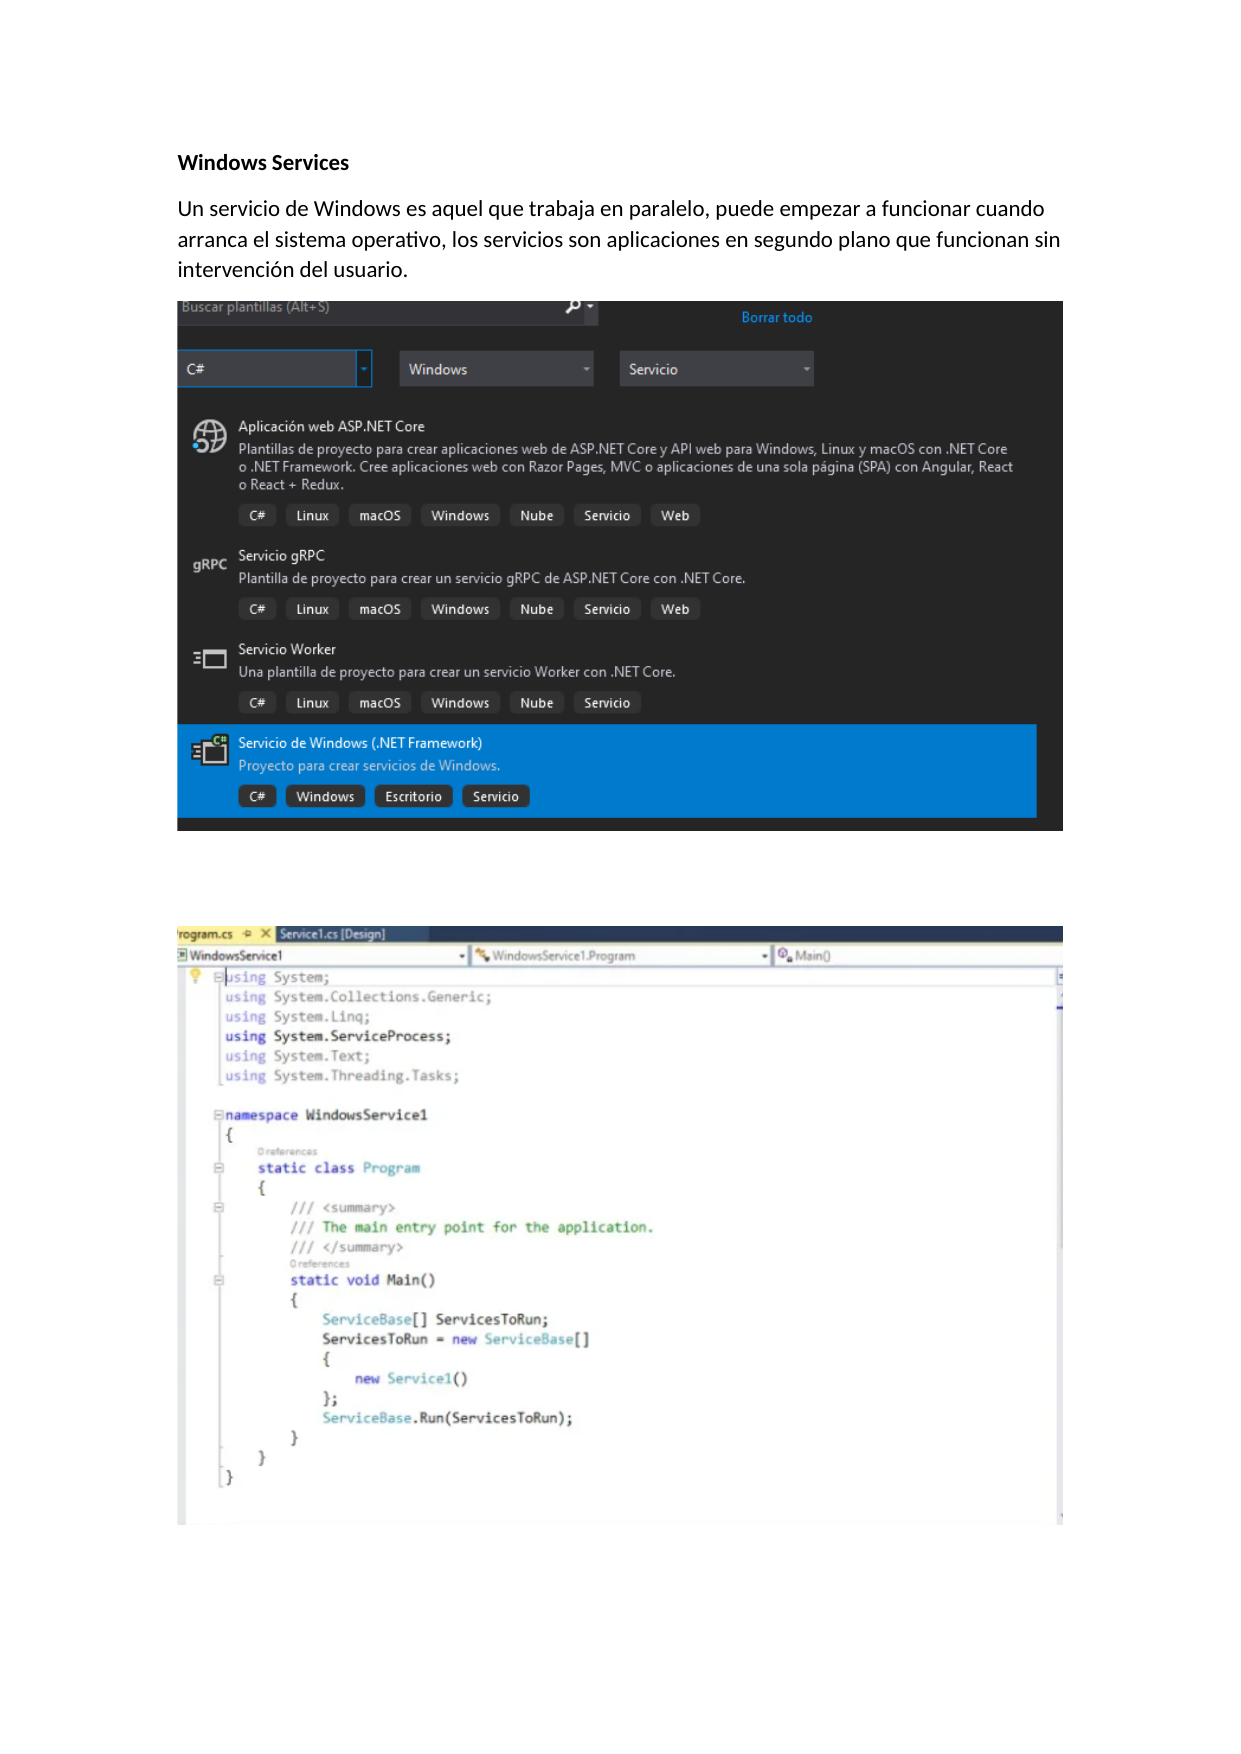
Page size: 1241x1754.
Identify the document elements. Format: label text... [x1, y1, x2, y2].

picture [177, 301, 1063, 831]
text Windows Services [177, 148, 1063, 176]
text Un servicio de Windows es aquel que trabaja en paralelo, puede empezar a funcionar cuando arranca el sistema operativo, los servicios son aplicaciones en segundo plano que funcionan sin intervención del usuario. [177, 194, 1063, 283]
picture [177, 926, 1063, 1525]
